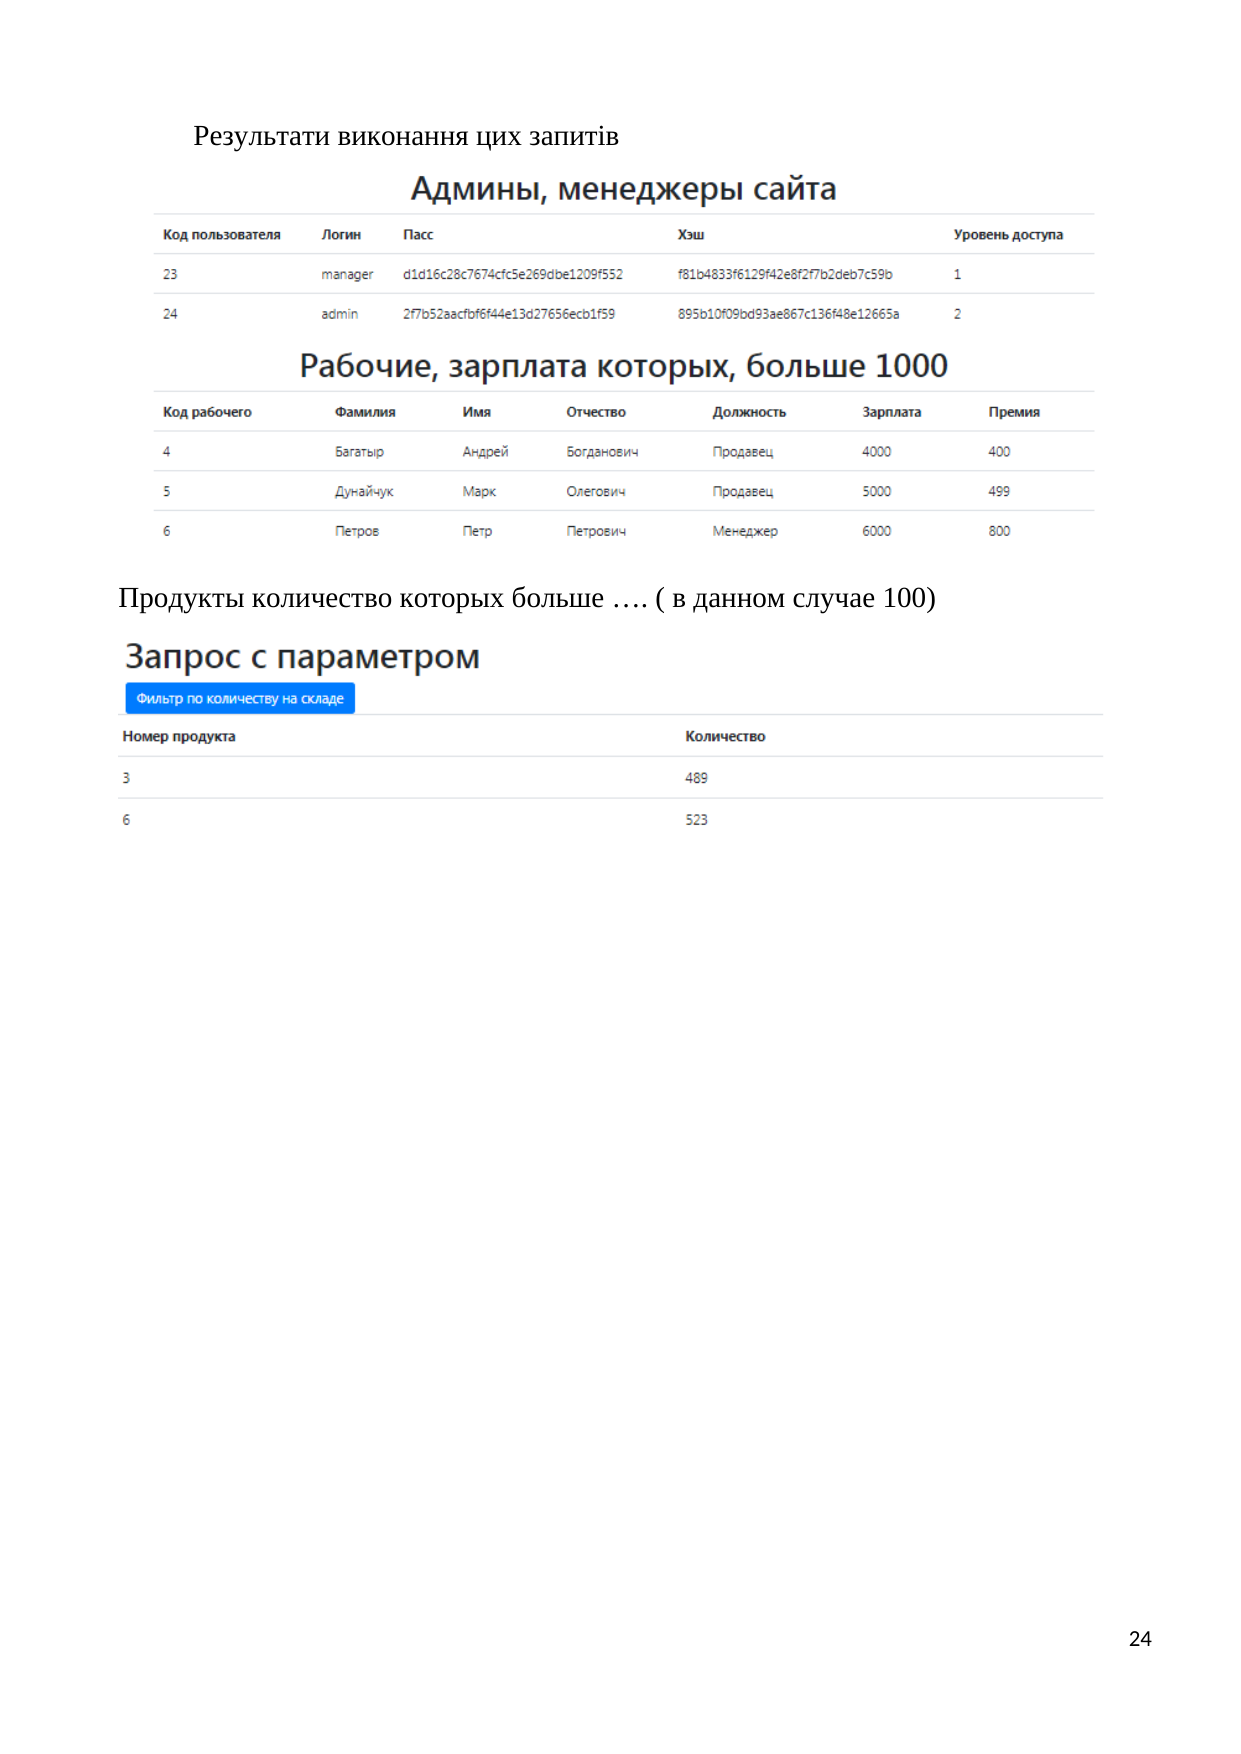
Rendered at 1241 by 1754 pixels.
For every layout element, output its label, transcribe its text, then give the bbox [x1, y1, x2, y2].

picture [118, 633, 1128, 859]
text Продукты количество которых больше …. ( в данном случае 100) [118, 581, 1152, 614]
picture [118, 171, 1128, 562]
list Результати виконання цих запитів [193, 118, 1152, 152]
